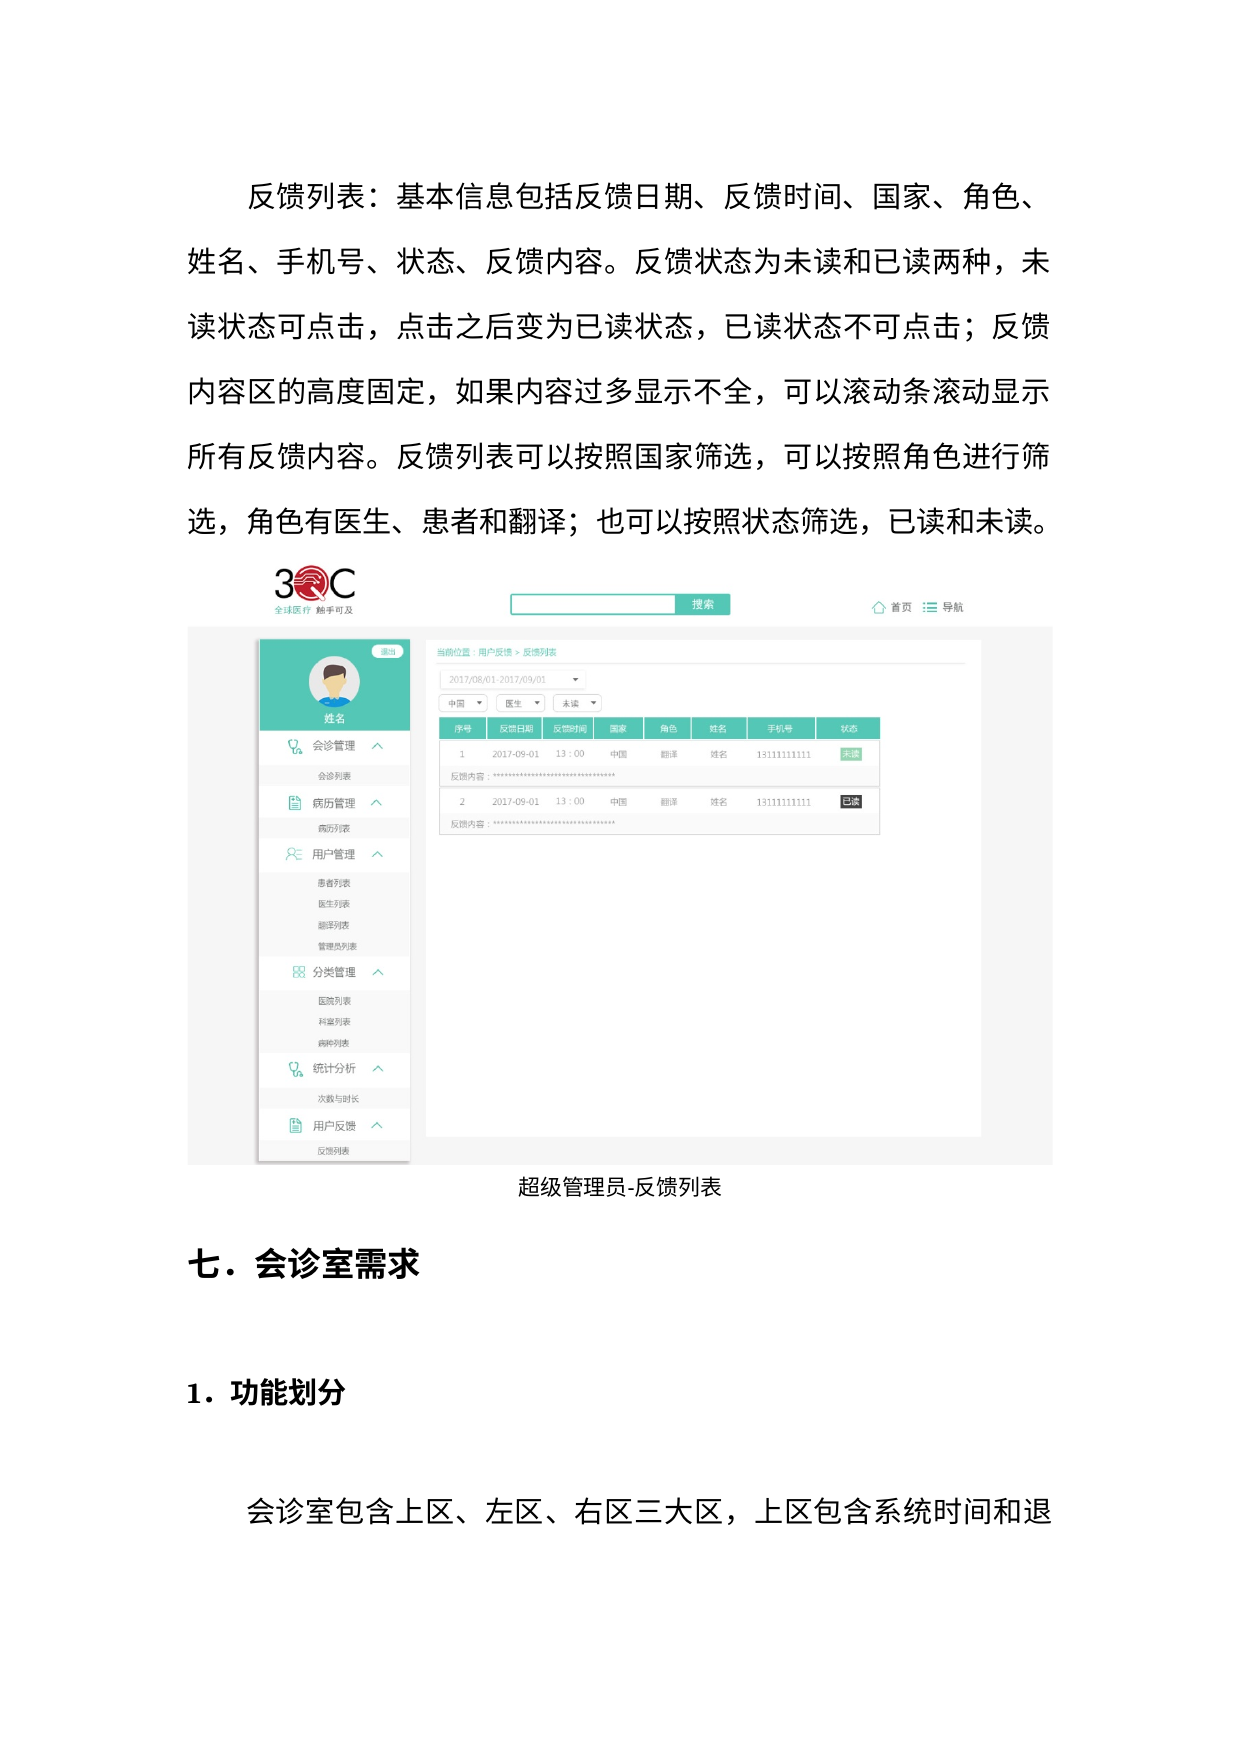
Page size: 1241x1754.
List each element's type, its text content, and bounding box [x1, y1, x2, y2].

picture [187, 552, 1053, 1165]
subtitle 七．会诊室需求 [187, 1229, 1053, 1294]
text 超级管理员-反馈列表 [187, 1169, 1053, 1202]
text 反馈列表：基本信息包括反馈日期、反馈时间、国家、角色、姓名、手机号、状态、反馈内容。反馈状态为未读和已读两种，未读状态可点击，点击之后变为已读状态，已读状态不可点击；反馈内容区的高度固定，如果内容过多显示不全，可以滚动条滚动显示所有反馈内容。反馈列表可以按照国家筛选，可以按照角色进行筛选，角色有医生、患者和翻译；也可以按照状态筛选，已读和未读。 [187, 162, 1053, 552]
subtitle 1．功能划分 [187, 1358, 1053, 1423]
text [187, 1477, 1053, 1542]
